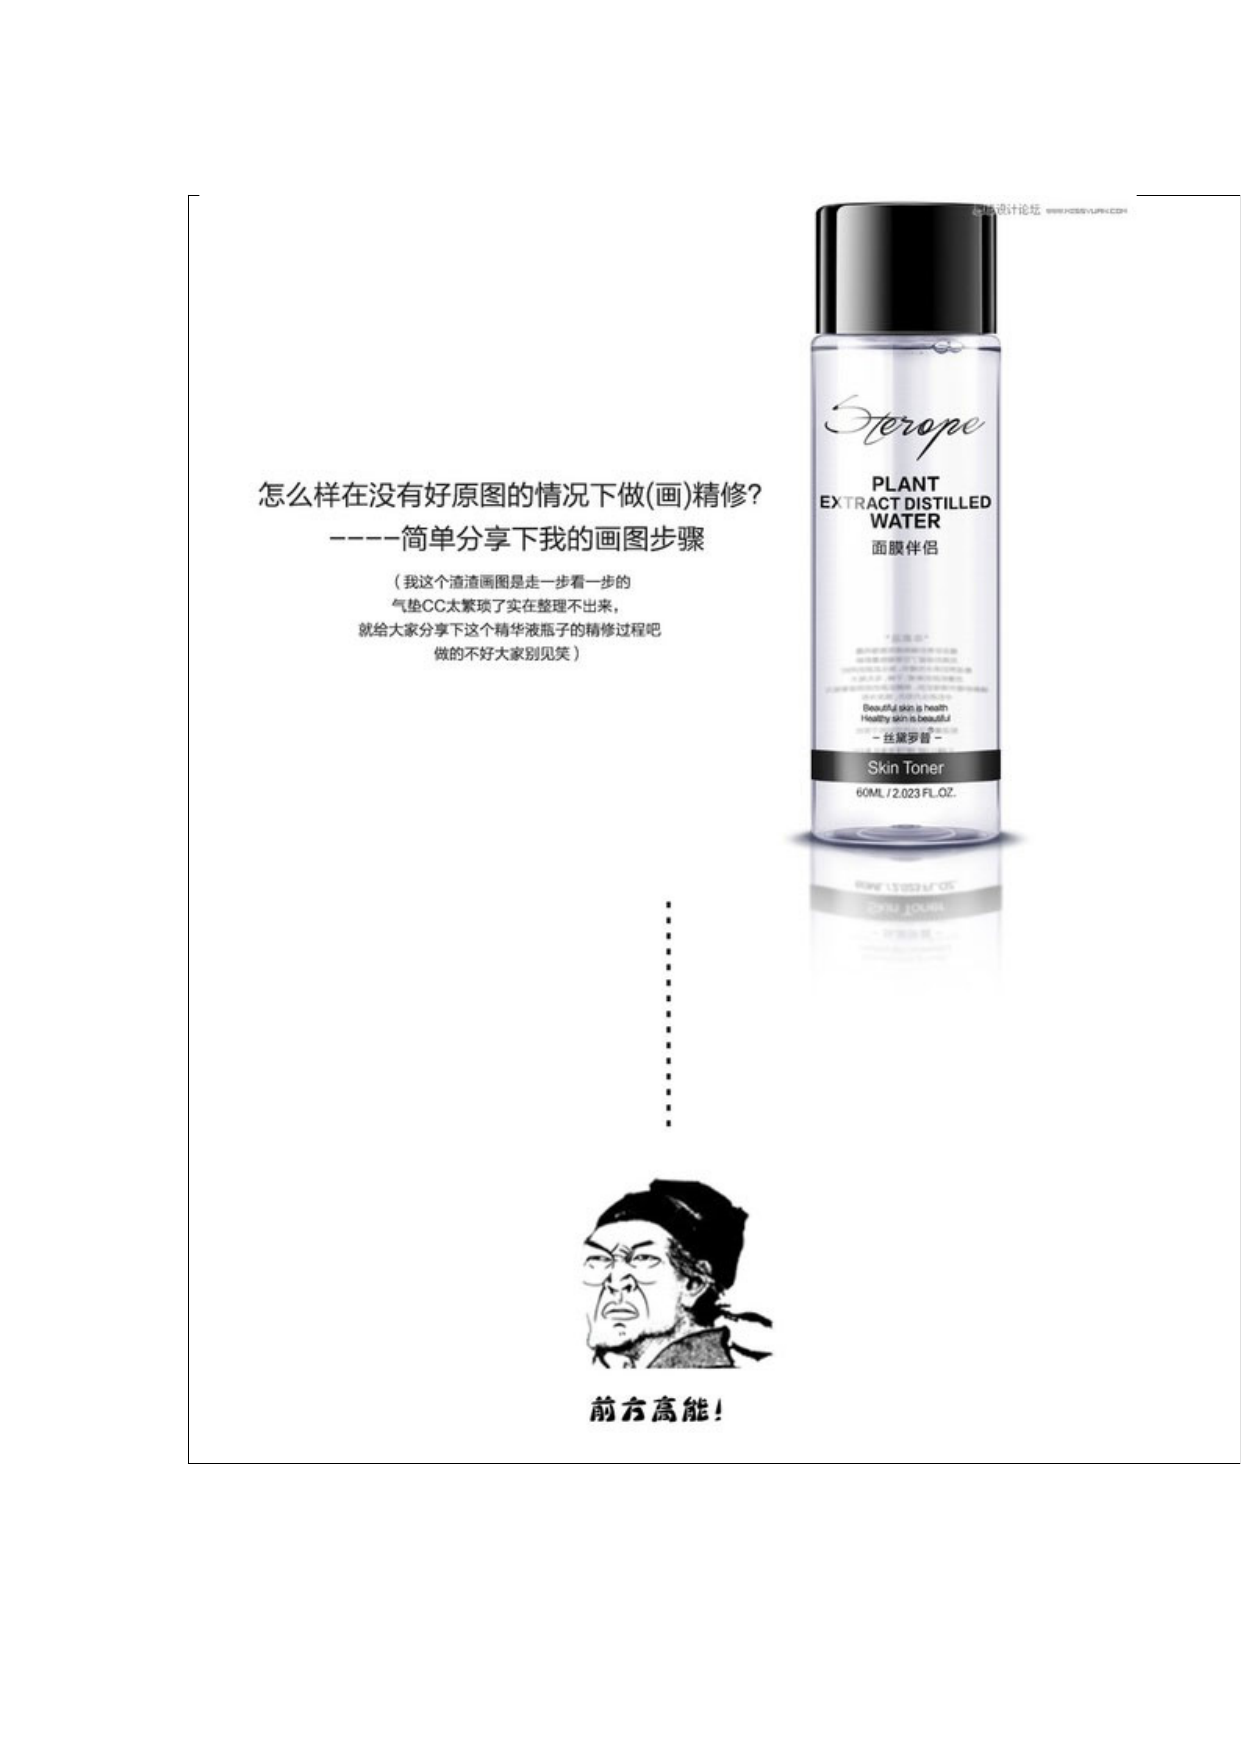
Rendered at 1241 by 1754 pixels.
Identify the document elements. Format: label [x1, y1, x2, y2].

picture [199, 195, 1137, 1447]
table_header [189, 196, 1240, 1463]
